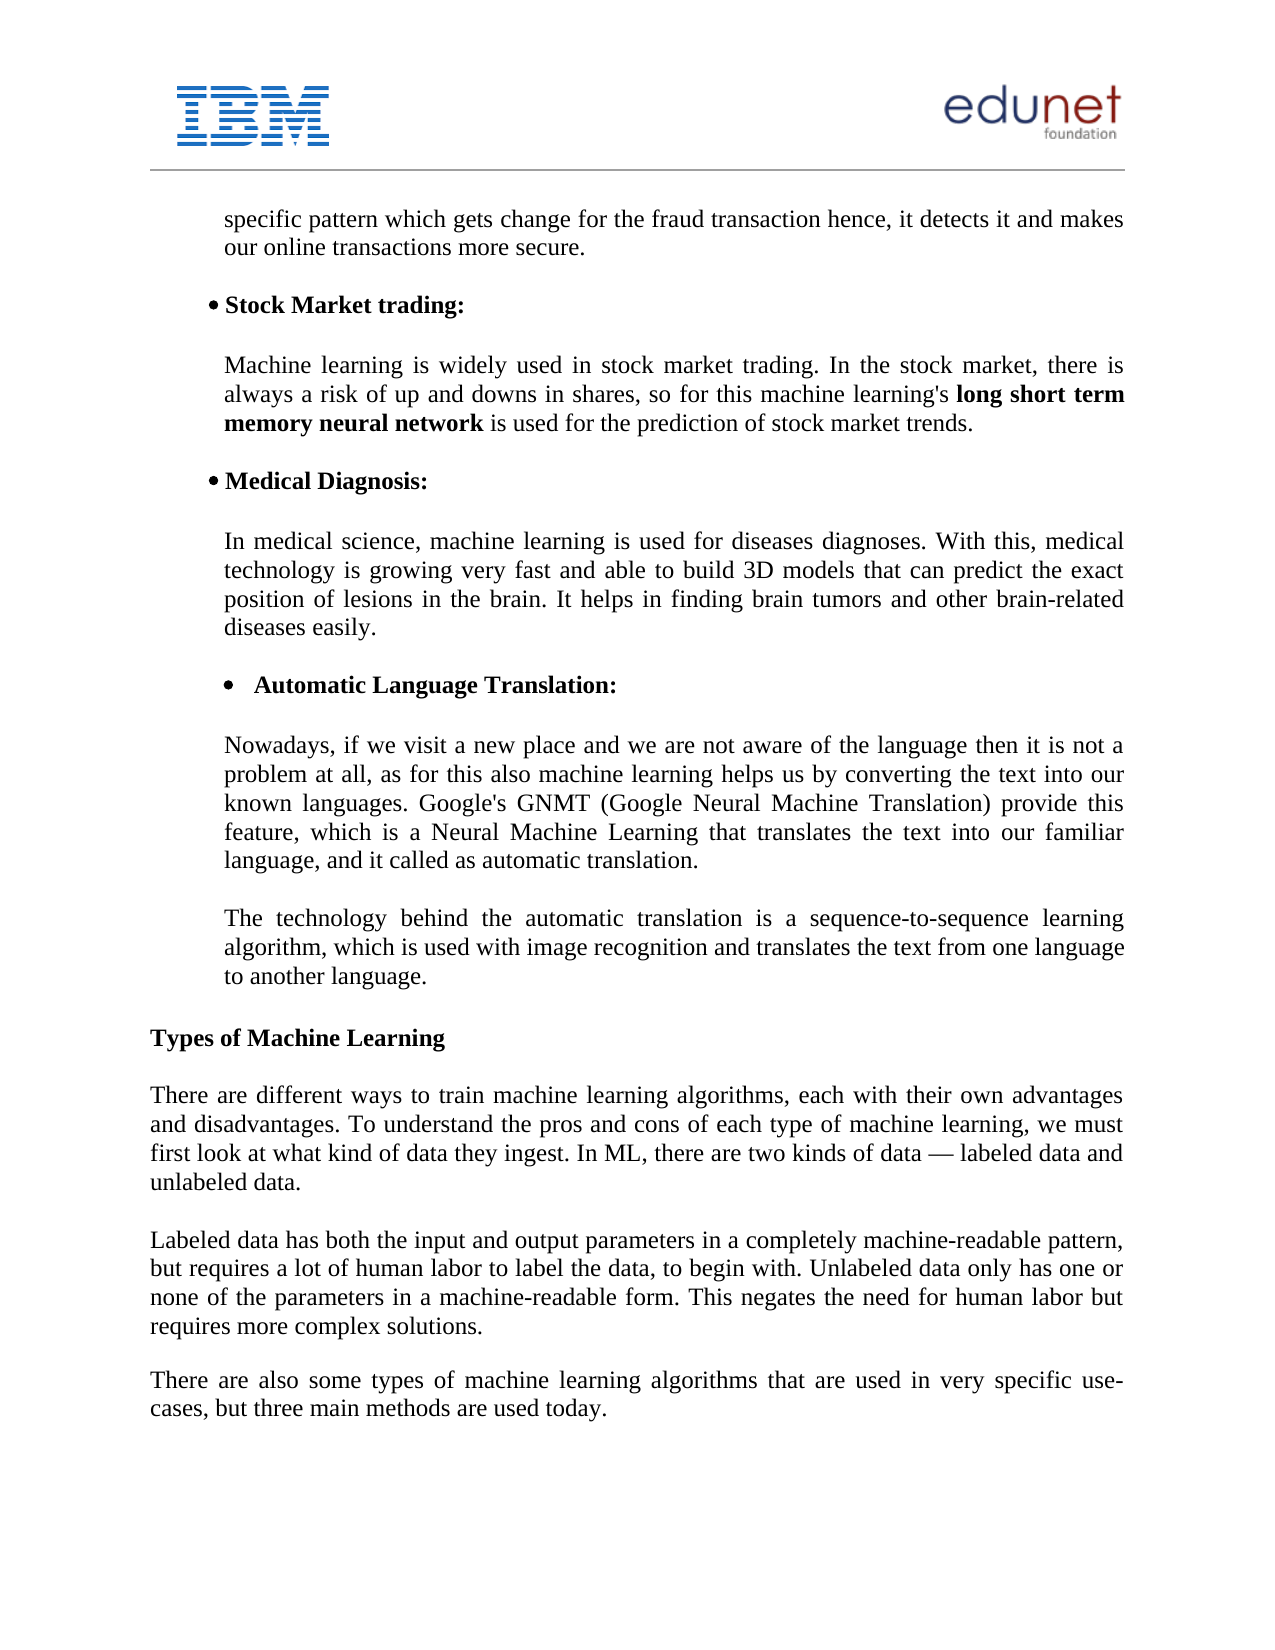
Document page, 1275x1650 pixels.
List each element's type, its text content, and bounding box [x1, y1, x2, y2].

text Nowadays, if we visit a new place and we are not aware of the language then it is not a problem at all, as for this also machine learning helps us by converting the text into our known languages. Google's GNMT (Google Neural Machine Translation) provide this feature, which is a Neural Machine Learning that translates the text into our familiar language, and it called as automatic translation. [224, 731, 1125, 874]
text Machine learning is widely used in stock market trading. In the stock market, there is always a risk of up and downs in shares, so for this machine learning's long short term memory neural network is used for the prediction of stock market trends. [224, 351, 1125, 437]
list Medical Diagnosis: [209, 466, 1125, 495]
text There are different ways to train machine learning algorithms, each with their own advantages and disadvantages. To understand the pros and cons of each type of machine learning, we must first look at what kind of data they ingest. In ML, there are two kinds of data — labeled data and unlabeled data. [150, 1081, 1125, 1196]
text In medical science, machine learning is used for diseases diagnoses. With this, medical technology is growing very fast and able to build 3D models that can predict the exact position of lesions in the brain. It helps in finding brain tumors and other brain-related diseases easily. [224, 526, 1125, 641]
text Labeled data has both the input and output parameters in a completely machine-readable pattern, but requires a lot of human labor to label the data, to begin with. Unlabeled data only has one or none of the parameters in a machine-readable form. This negates the need for human labor but requires more complex solutions. [150, 1225, 1125, 1340]
text The technology behind the automatic translation is a sequence-to-sequence learning algorithm, which is used with image recognition and translates the text from one language to another language. [224, 903, 1125, 990]
text There are also some types of machine learning algorithms that are used in very specific use-cases, but three main methods are used today. [150, 1365, 1125, 1422]
list Automatic Language Translation: [224, 670, 1125, 699]
text Types of Machine Learning [150, 1019, 1125, 1051]
list Stock Market trading: [209, 290, 1125, 319]
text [224, 204, 1125, 261]
